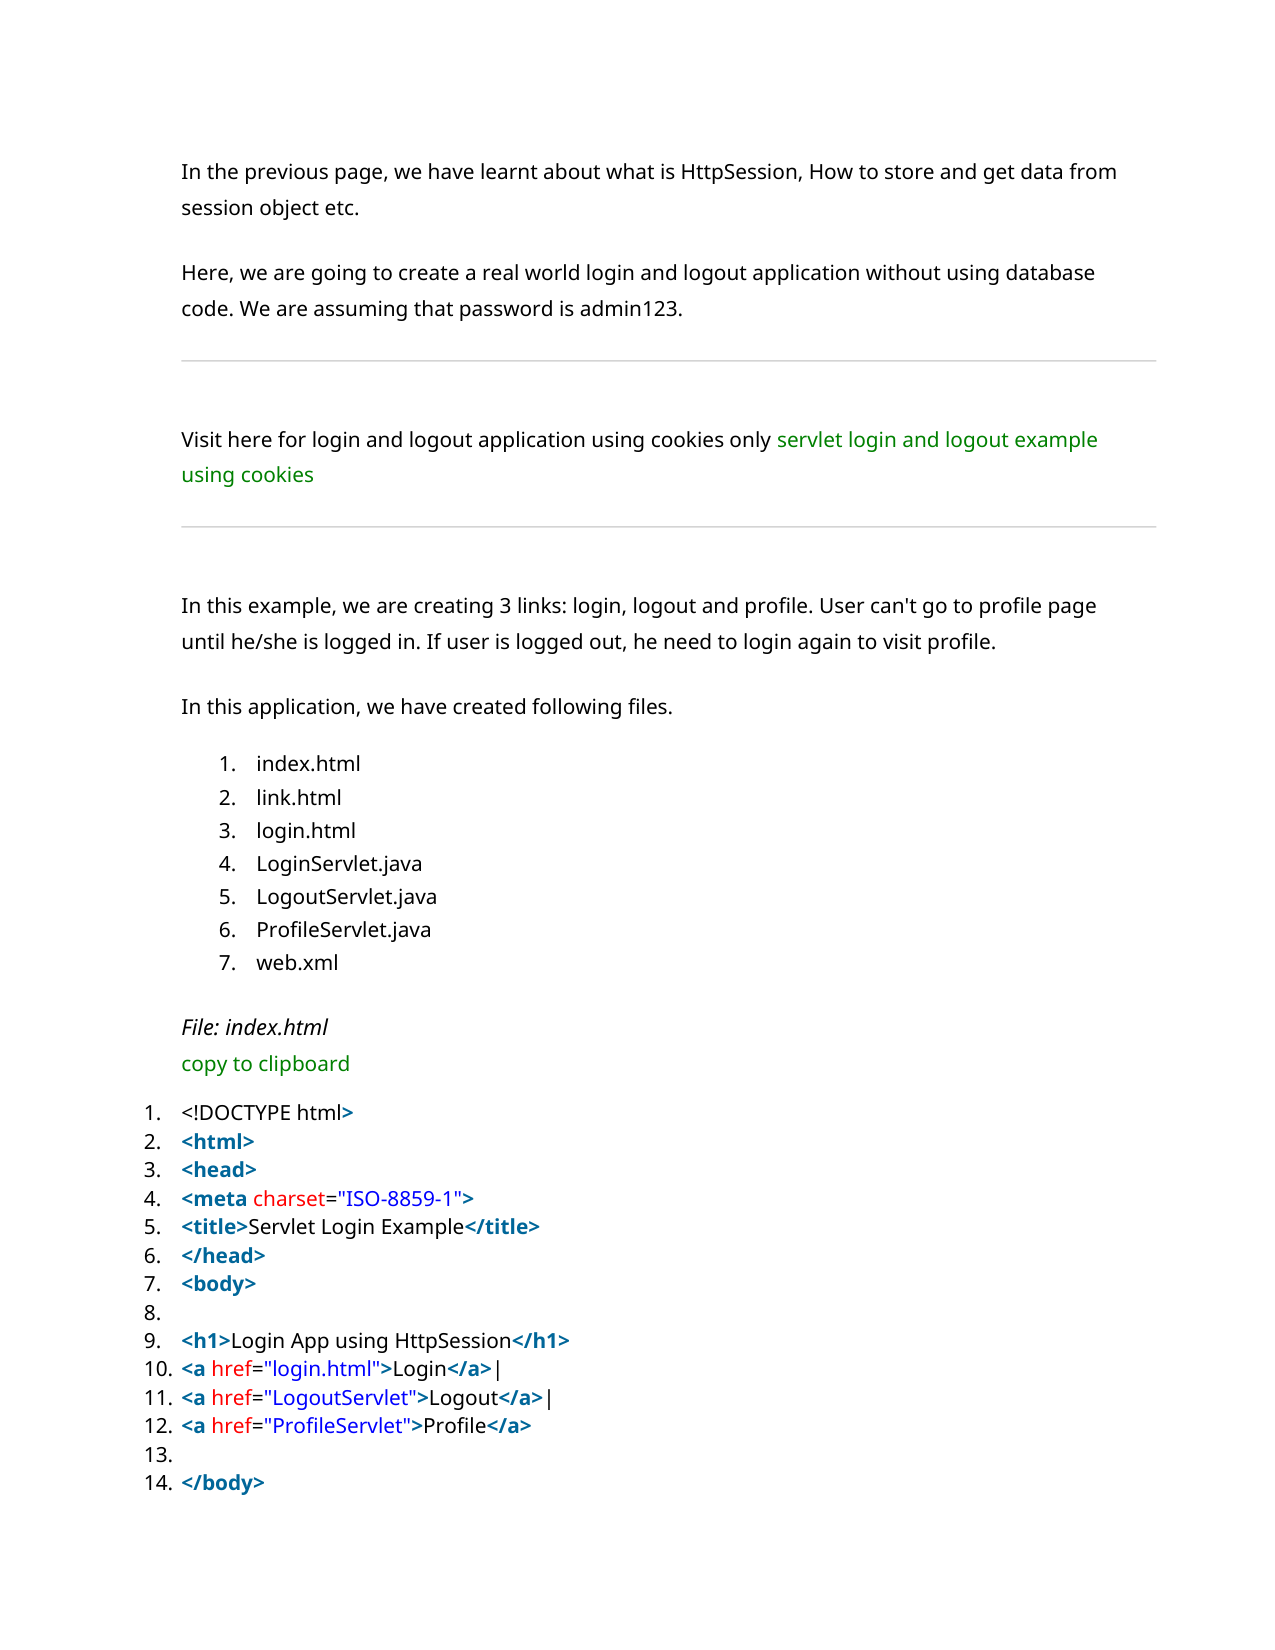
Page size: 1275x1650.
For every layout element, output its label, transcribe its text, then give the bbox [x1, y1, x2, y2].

text Visit here for login and logout application using cookies only servlet login and logout example using cookies [181, 417, 1125, 489]
list <meta charset="ISO-8859-1"> [144, 1184, 1125, 1212]
list <head> [144, 1155, 1125, 1184]
text copy to clipboard [181, 1042, 1125, 1078]
list <h1>Login App using HttpSession</h1> [144, 1326, 1125, 1354]
text In the previous page, we have learnt about what is HttpSession, How to store and get data from session object etc. [181, 150, 1125, 222]
text File: index.html [181, 1006, 1125, 1042]
list ProfileServlet.java [219, 915, 1125, 943]
text Here, we are going to create a real world login and logout application without using database code. We are assuming that password is admin123. [181, 251, 1125, 323]
list link.html [219, 783, 1125, 811]
list LoginServlet.java [219, 849, 1125, 877]
list login.html [219, 816, 1125, 844]
list index.html [219, 749, 1125, 778]
list <a href="login.html">Login</a>| [144, 1354, 1125, 1383]
text In this application, we have created following files. [181, 684, 1125, 720]
text In this example, we are creating 3 links: login, logout and profile. User can't go to profile page until he/she is logged in. If user is logged out, he need to login again to visit profile. [181, 583, 1125, 655]
list web.xml [219, 948, 1125, 977]
list <a href="ProfileServlet">Profile</a> [144, 1411, 1125, 1440]
list LogoutServlet.java [219, 882, 1125, 910]
list <title>Servlet Login Example</title> [144, 1212, 1125, 1241]
list <html> [144, 1127, 1125, 1155]
list <body> [144, 1269, 1125, 1298]
list </body> [144, 1468, 1125, 1497]
list </head> [144, 1241, 1125, 1269]
list <a href="LogoutServlet">Logout</a>| [144, 1383, 1125, 1411]
list <!DOCTYPE html> [144, 1098, 1125, 1127]
